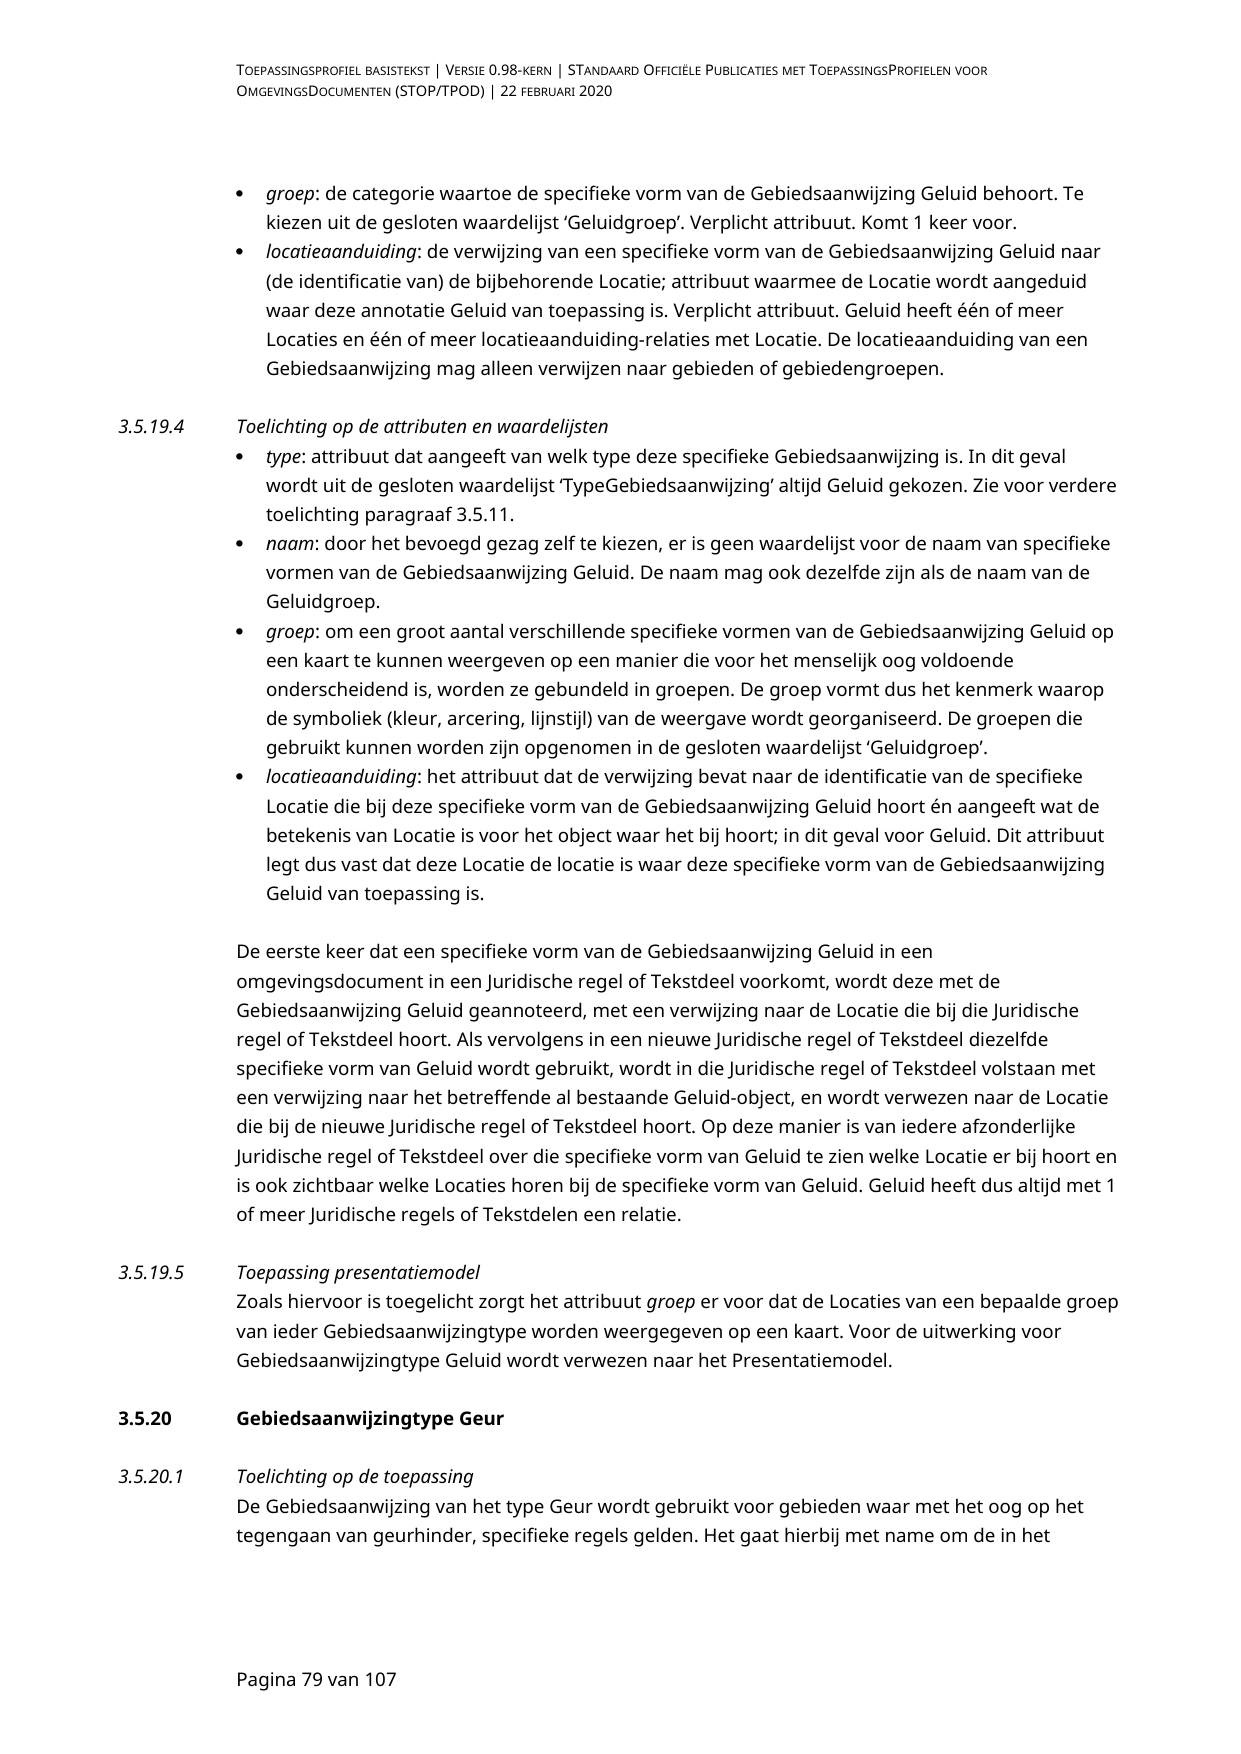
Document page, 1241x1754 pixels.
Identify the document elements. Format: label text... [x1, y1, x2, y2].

text De eerste keer dat een specifieke vorm van de Gebiedsaanwijzing Geluid in een omgevingsdocument in een Juridische regel of Tekstdeel voorkomt, wordt deze met de Gebiedsaanwijzing Geluid geannoteerd, met een verwijzing naar de Locatie die bij die Juridische regel of Tekstdeel hoort. Als vervolgens in een nieuwe Juridische regel of Tekstdeel diezelfde specifieke vorm van Geluid wordt gebruikt, wordt in die Juridische regel of Tekstdeel volstaan met een verwijzing naar het betreffende al bestaande Geluid-object, en wordt verwezen naar de Locatie die bij de nieuwe Juridische regel of Tekstdeel hoort. Op deze manier is van iedere afzonderlijke Juridische regel of Tekstdeel over die specifieke vorm van Geluid te zien welke Locatie er bij hoort en is ook zichtbaar welke Locaties horen bij de specifieke vorm van Geluid. Geluid heeft dus altijd met 1 of meer Juridische regels of Tekstdelen een relatie. [236, 936, 1122, 1227]
text naam: door het bevoegd gezag zelf te kiezen, er is geen waardelijst voor de naam van specifieke vormen van de Gebiedsaanwijzing Geluid. De naam mag ook dezelfde zijn als de naam van de Geluidgroep. [236, 527, 1122, 615]
text type: attribuut dat aangeeft van welk type deze specifieke Gebiedsaanwijzing is. In dit geval wordt uit de gesloten waardelijst ‘TypeGebiedsaanwijzing’ altijd Geluid gekozen. Zie voor verdere toelichting paragraaf 6.5.11. [236, 440, 1122, 527]
text locatieaanduiding: het attribuut dat de verwijzing bevat naar de identificatie van de specifieke Locatie die bij deze specifieke vorm van de Gebiedsaanwijzing Geluid hoort én aangeeft wat de betekenis van Locatie is voor het object waar het bij hoort; in dit geval voor Geluid. Dit attribuut legt dus vast dat deze Locatie de locatie is waar deze specifieke vorm van de Gebiedsaanwijzing Geluid van toepassing is. [236, 761, 1122, 906]
text locatieaanduiding: de verwijzing van een specifieke vorm van de Gebiedsaanwijzing Geluid naar (de identificatie van) de bijbehorende Locatie; attribuut waarmee de Locatie wordt aangeduid waar deze annotatie Geluid van toepassing is. Verplicht attribuut. Geluid heeft één of meer Locaties en één of meer locatieaanduiding-relaties met Locatie. De locatieaanduiding van een Gebiedsaanwijzing mag alleen verwijzen naar gebieden of gebiedengroepen. [236, 236, 1122, 381]
subtitle Toepassing presentatiemodel [118, 1256, 1122, 1286]
subtitle Toelichting op de toepassing [118, 1461, 1122, 1490]
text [236, 1490, 1122, 1548]
text Zoals hiervoor is toegelicht zorgt het attribuut groep er voor dat de Locaties van een bepaalde groep van ieder Gebiedsaanwijzingtype worden weergegeven op een kaart. Voor de uitwerking voor Gebiedsaanwijzingtype Geluid wordt verwezen naar het Presentatiemodel. [236, 1286, 1122, 1373]
text groep: om een groot aantal verschillende specifieke vormen van de Gebiedsaanwijzing Geluid op een kaart te kunnen weergeven op een manier die voor het menselijk oog voldoende onderscheidend is, worden ze gebundeld in groepen. De groep vormt dus het kenmerk waarop de symboliek (kleur, arcering, lijnstijl) van de weergave wordt georganiseerd. De groepen die gebruikt kunnen worden zijn opgenomen in de gesloten waardelijst ‘Geluidgroep’. [236, 615, 1122, 761]
subtitle Gebiedsaanwijzingtype Geur [118, 1402, 1122, 1431]
subtitle Toelichting op de attributen en waardelijsten [118, 411, 1122, 440]
text groep: de categorie waartoe de specifieke vorm van de Gebiedsaanwijzing Geluid behoort. Te kiezen uit de gesloten waardelijst ‘Geluidgroep’. Verplicht attribuut. Komt 1 keer voor. [236, 177, 1122, 236]
